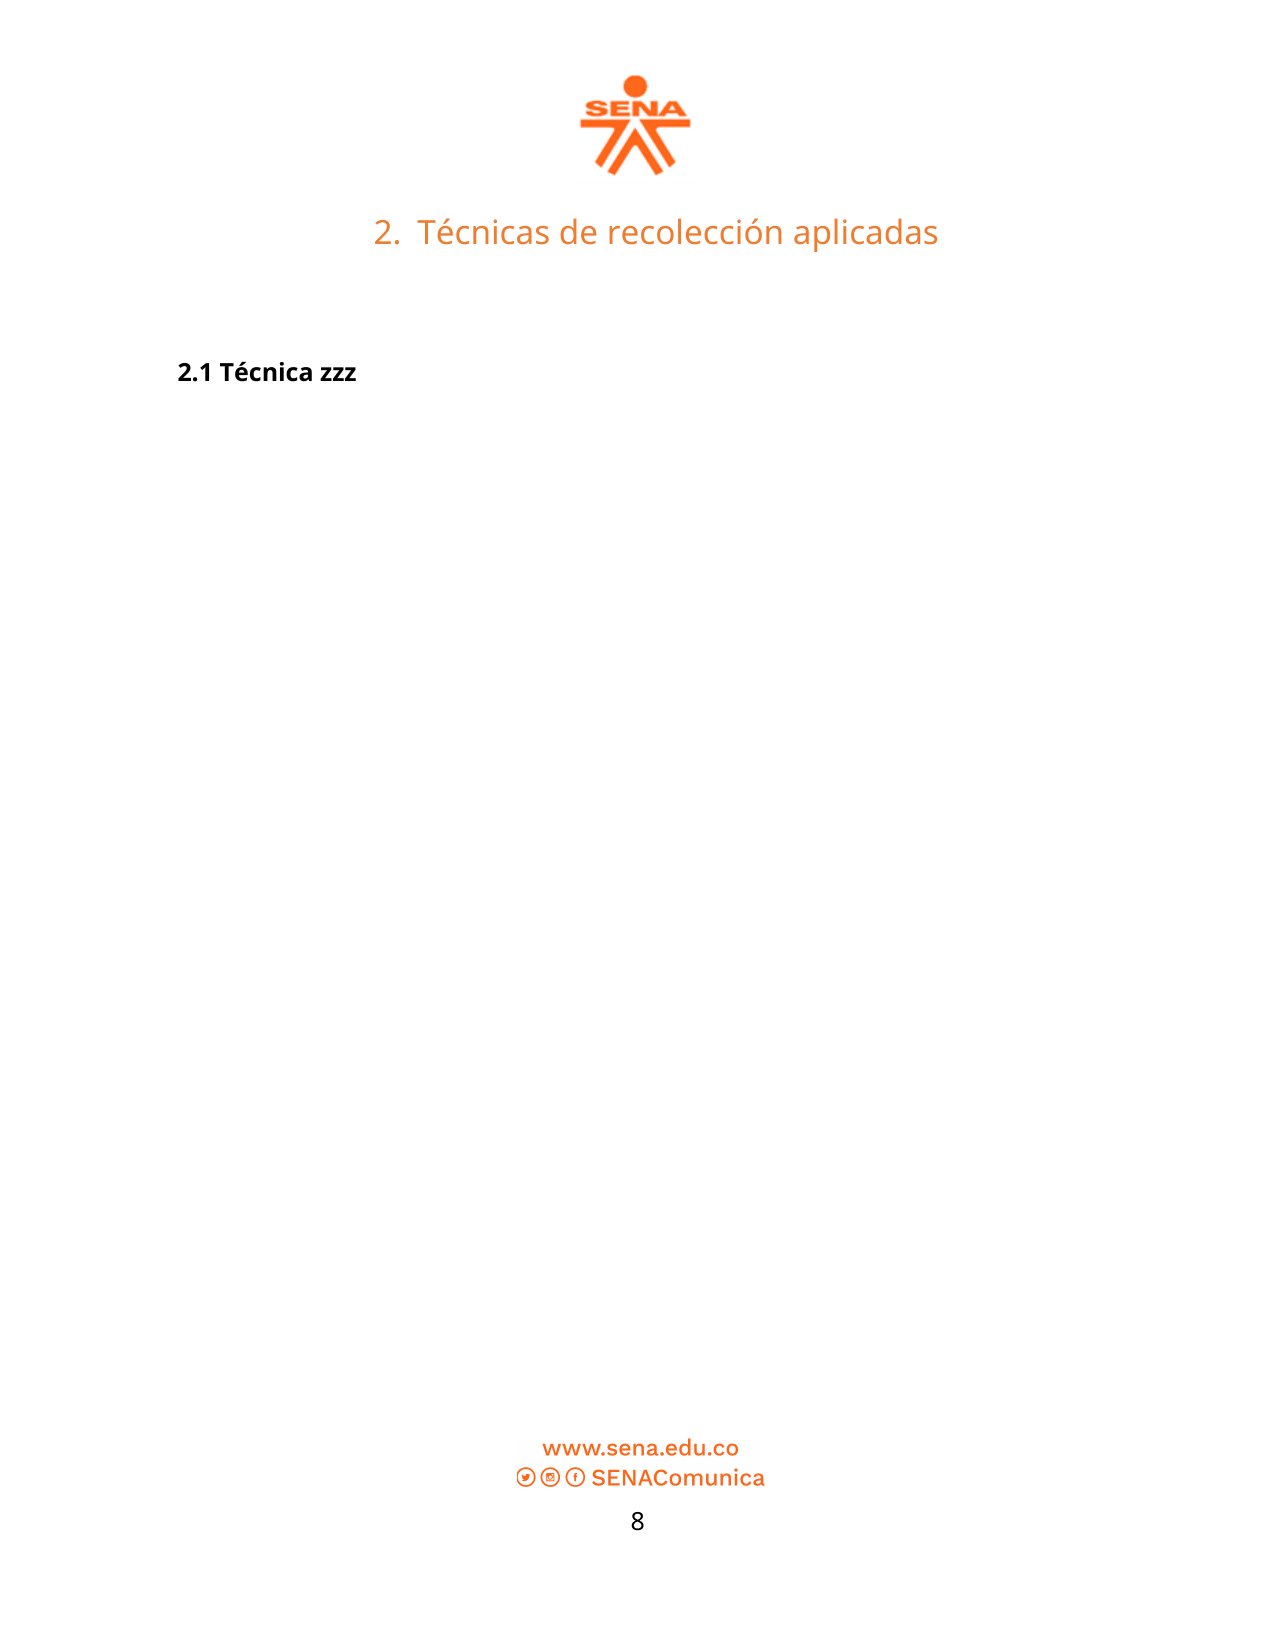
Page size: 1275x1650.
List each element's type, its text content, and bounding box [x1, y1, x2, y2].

subtitle Técnicas de recolección aplicadas [215, 208, 1098, 254]
picture [517, 1436, 765, 1487]
subtitle 2.1 Técnica zzz [177, 354, 1098, 388]
picture [573, 73, 702, 184]
